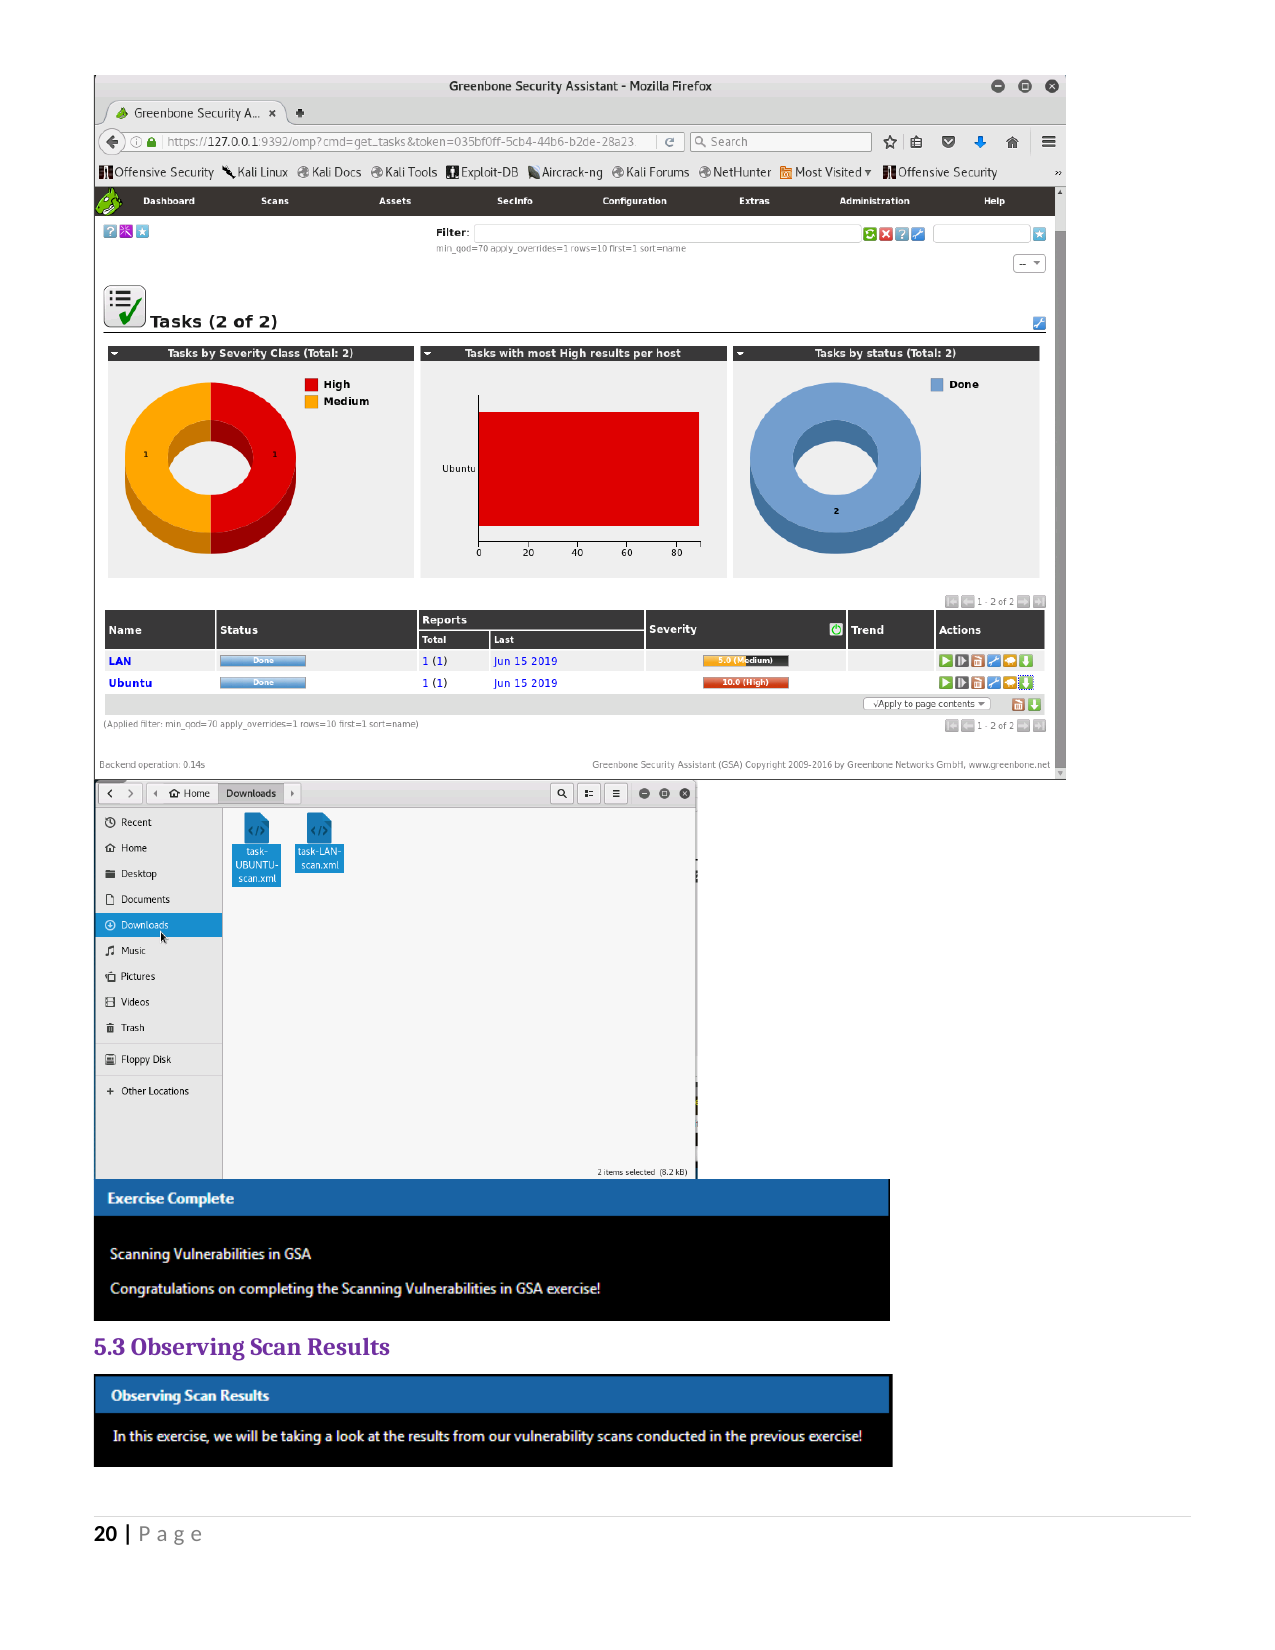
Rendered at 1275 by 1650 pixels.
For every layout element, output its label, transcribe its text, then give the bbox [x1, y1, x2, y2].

subtitle 5.3 Observing Scan Results [94, 1333, 1191, 1362]
